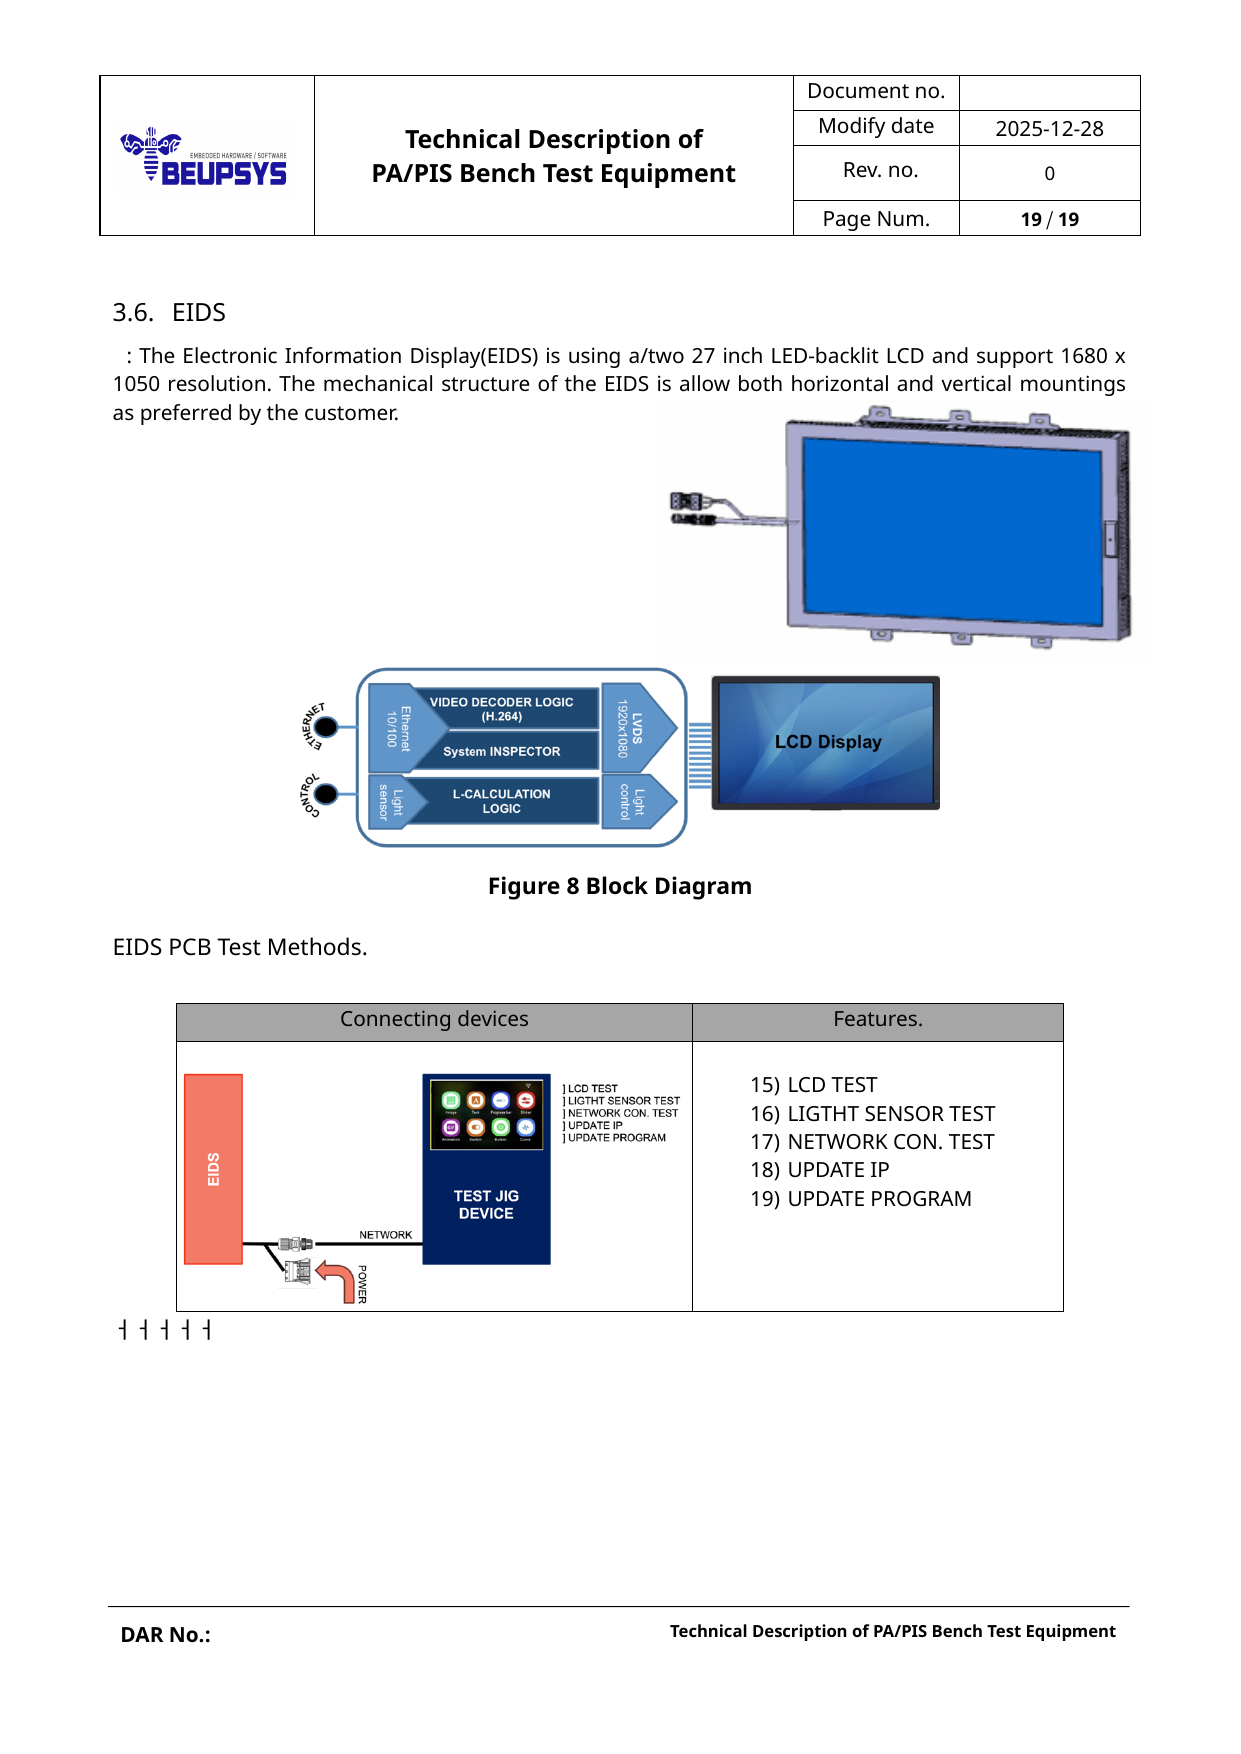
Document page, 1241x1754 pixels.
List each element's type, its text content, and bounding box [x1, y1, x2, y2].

table_cell [177, 1042, 692, 1311]
picture [183, 1073, 687, 1310]
picture [300, 667, 940, 870]
table_header Connecting devices [177, 1004, 692, 1041]
picture [115, 116, 299, 195]
subtitle EIDS PCB Test Methods. [112, 931, 1128, 962]
text ㅓㅓㅓㅓㅓ [112, 1312, 1128, 1345]
subtitle EIDS [112, 294, 1128, 329]
table_header Features. [693, 1004, 1063, 1041]
picture [658, 400, 1149, 659]
text : The Electronic Information Display(EIDS) is using a/two 27 inch LED-backlit LCD and support 1680 x 1050 resolution. The mechanical structure of the EIDS is allow both horizontal and vertical mountings as preferred by the customer. [112, 341, 1128, 426]
table_cell LCD TEST LIGTHT SENSOR TEST NETWORK CON. TEST UPDATE IP UPDATE PROGRAM [693, 1042, 1063, 1311]
